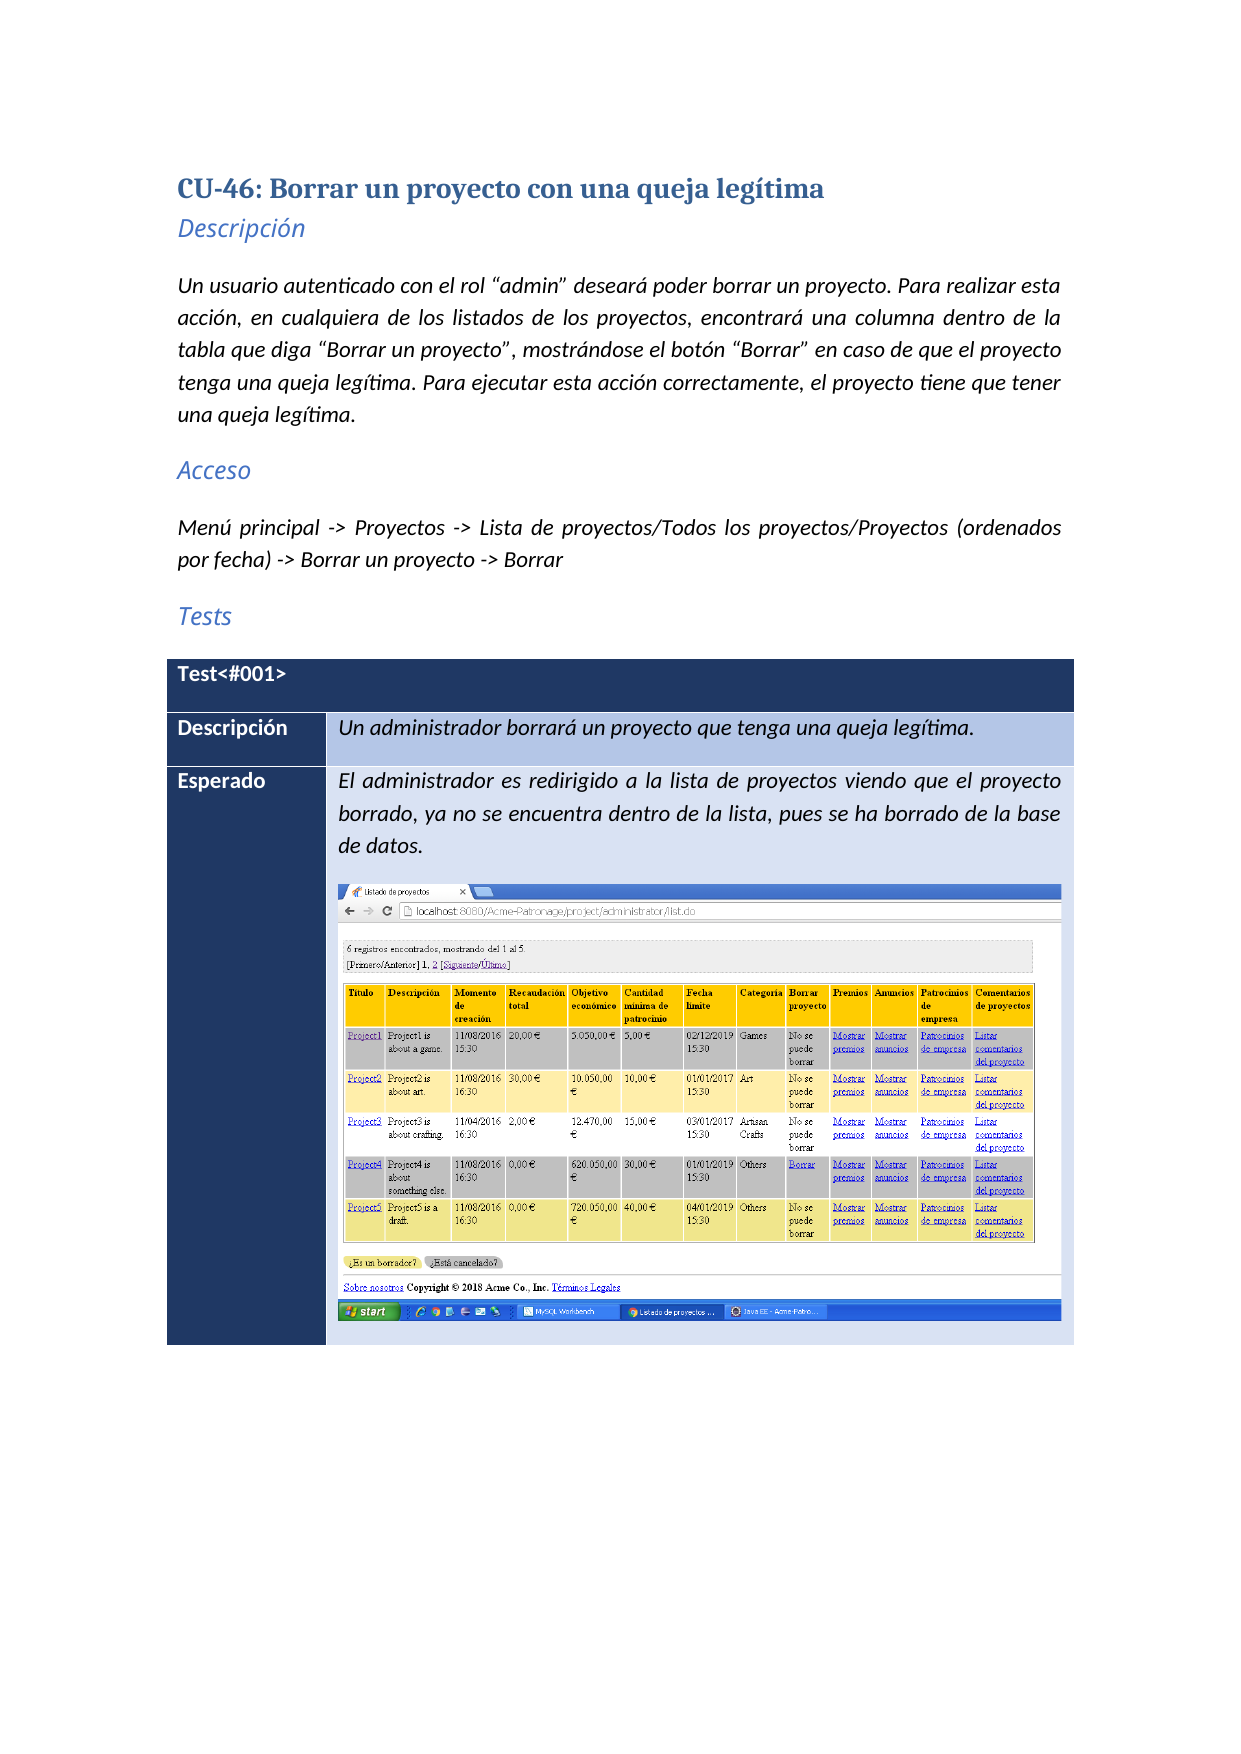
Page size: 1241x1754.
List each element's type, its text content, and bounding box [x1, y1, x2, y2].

text Menú principal -> Proyectos -> Lista de proyectos/Todos los proyectos/Proyectos (ordenados por fecha) -> Borrar un proyecto -> Borrar [177, 513, 1063, 573]
text Acceso [177, 453, 1063, 487]
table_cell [327, 767, 1074, 1345]
text Un usuario autenticado con el rol “admin” deseará poder borrar un proyecto. Para realizar esta acción, en cualquiera de los listados de los proyectos, encontrará una columna dentro de la tabla que diga “Borrar un proyecto”, mostrándose el botón “Borrar” en caso de que el proyecto tenga una queja legítima. Para ejecutar esta acción correctamente, el proyecto tiene que tener una queja legítima. [177, 271, 1063, 428]
picture [338, 884, 1062, 1321]
table_cell Esperado [167, 767, 326, 1345]
text Descripción [177, 211, 1063, 245]
text Tests [177, 598, 1063, 632]
table_header Test<#001> [167, 659, 1074, 712]
table_cell Descripción [167, 713, 326, 766]
text CU-46: Borrar un proyecto con una queja legítima [177, 173, 1063, 206]
table_cell Un administrador borrará un proyecto que tenga una queja legítima. [327, 713, 1074, 766]
